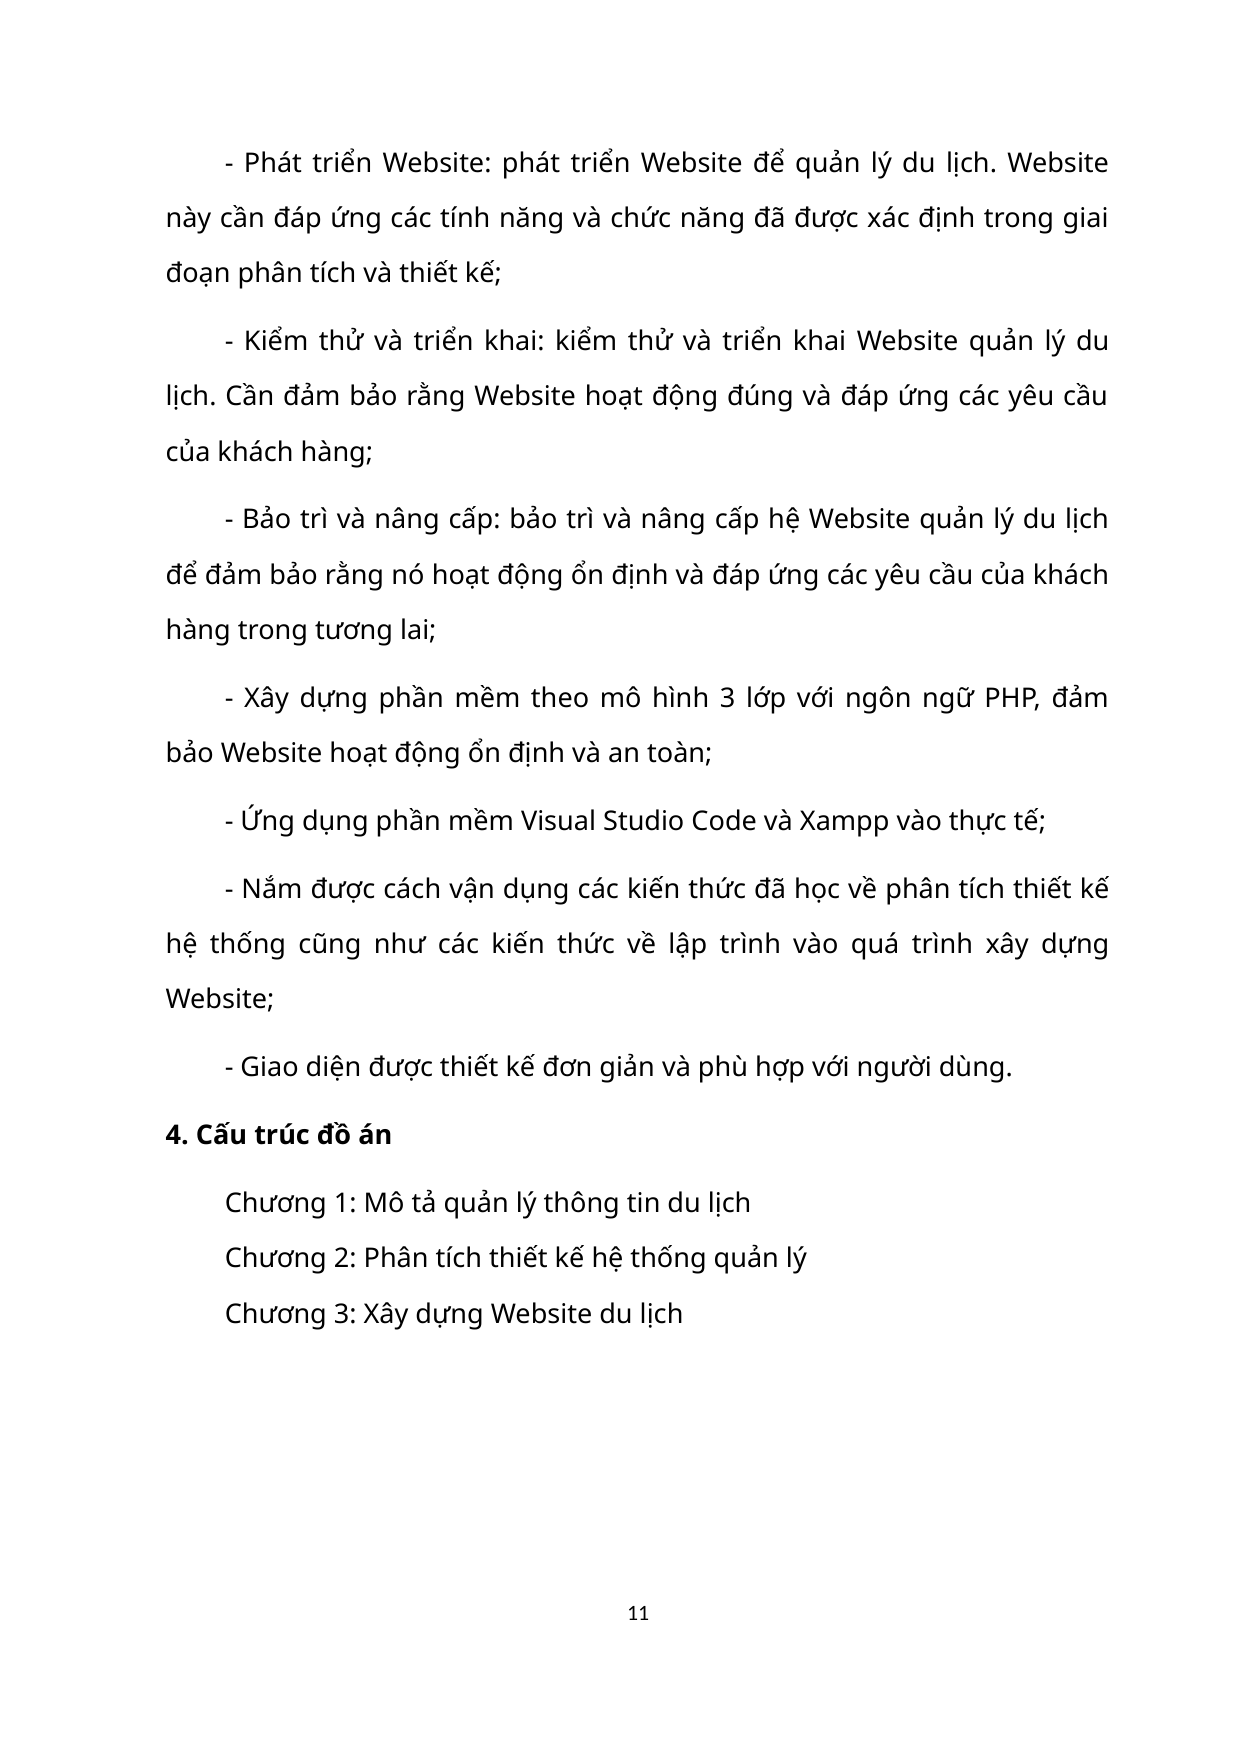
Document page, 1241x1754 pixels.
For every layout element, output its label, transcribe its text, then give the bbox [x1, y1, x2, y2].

text - Ứng dụng phần mềm Visual Studio Code và Xampp vào thực tế; [165, 802, 1110, 838]
text - Kiểm thử và triển khai: kiểm thử và triển khai Website quản lý du lịch. Cần đảm bảo rằng Website hoạt động đúng và đáp ứng các yêu cầu của khách hàng; [165, 322, 1110, 469]
text - Nắm được cách vận dụng các kiến thức đã học về phân tích thiết kế hệ thống cũng như các kiến thức về lập trình vào quá trình xây dựng Website; [165, 869, 1110, 1017]
text 4. Cấu trúc đồ án [165, 1116, 1110, 1152]
text - Phát triển Website: phát triển Website để quản lý du lịch. Website này cần đáp ứng các tính năng và chức năng đã được xác định trong giai đoạn phân tích và thiết kế; [165, 143, 1110, 291]
text - Giao diện được thiết kế đơn giản và phù hợp với người dùng. [165, 1048, 1110, 1085]
text Chương 1: Mô tả quản lý thông tin du lịch [165, 1183, 1110, 1220]
text - Xây dựng phần mềm theo mô hình 3 lớp với ngôn ngữ PHP, đảm bảo Website hoạt động ổn định và an toàn; [165, 678, 1110, 771]
text Chương 3: Xây dựng Website du lịch [165, 1294, 1110, 1331]
text - Bảo trì và nâng cấp: bảo trì và nâng cấp hệ Website quản lý du lịch để đảm bảo rằng nó hoạt động ổn định và đáp ứng các yêu cầu của khách hàng trong tương lai; [165, 500, 1110, 647]
text Chương 2: Phân tích thiết kế hệ thống quản lý [165, 1239, 1110, 1276]
